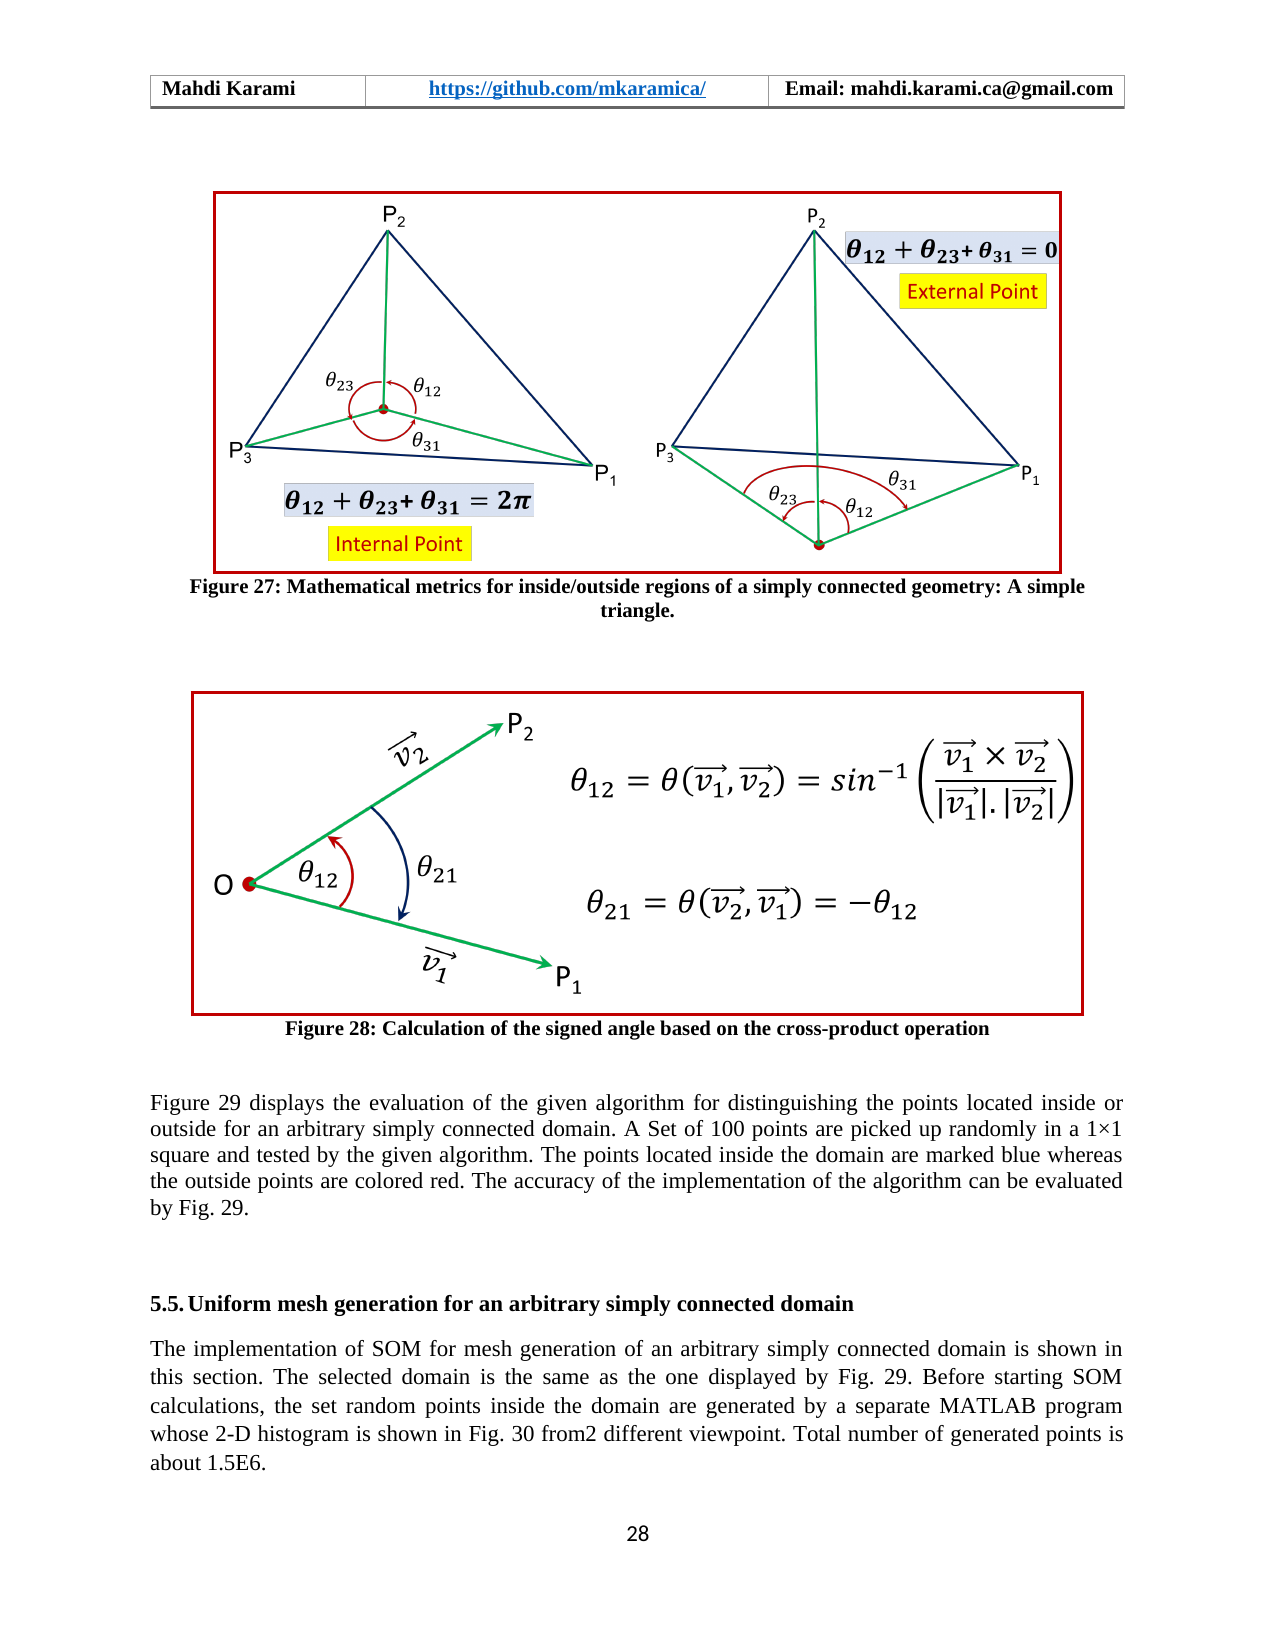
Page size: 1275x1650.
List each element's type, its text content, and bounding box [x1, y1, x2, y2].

text Figure 29 displays the evaluation of the given algorithm for distinguishing the points located inside or outside for an arbitrary simply connected domain. A Set of 100 points are picked up randomly in a 1×1 square and tested by the given algorithm. The points located inside the domain are marked blue whereas the outside points are colored red. The accuracy of the implementation of the algorithm can be evaluated by Fig. 29. [150, 1088, 1125, 1220]
text Figure 28: Calculation of the signed angle based on the cross-product operation [150, 1016, 1125, 1040]
picture [194, 694, 1081, 1013]
subtitle Uniform mesh generation for an arbitrary simply connected domain [150, 1290, 1125, 1316]
text Figure 27: Mathematical metrics for inside/outside regions of a simply connected geometry: A simple triangle. [150, 574, 1125, 622]
text The implementation of SOM for mesh generation of an arbitrary simply connected domain is shown in this section. The selected domain is the same as the one displayed by Fig. 29. Before starting SOM calculations, the set random points inside the domain are generated by a separate MATLAB program whose 2-D histogram is shown in Fig. 30 from2 different viewpoint. Total number of generated points is about 1.5E6. [150, 1335, 1125, 1475]
picture [216, 194, 1059, 571]
